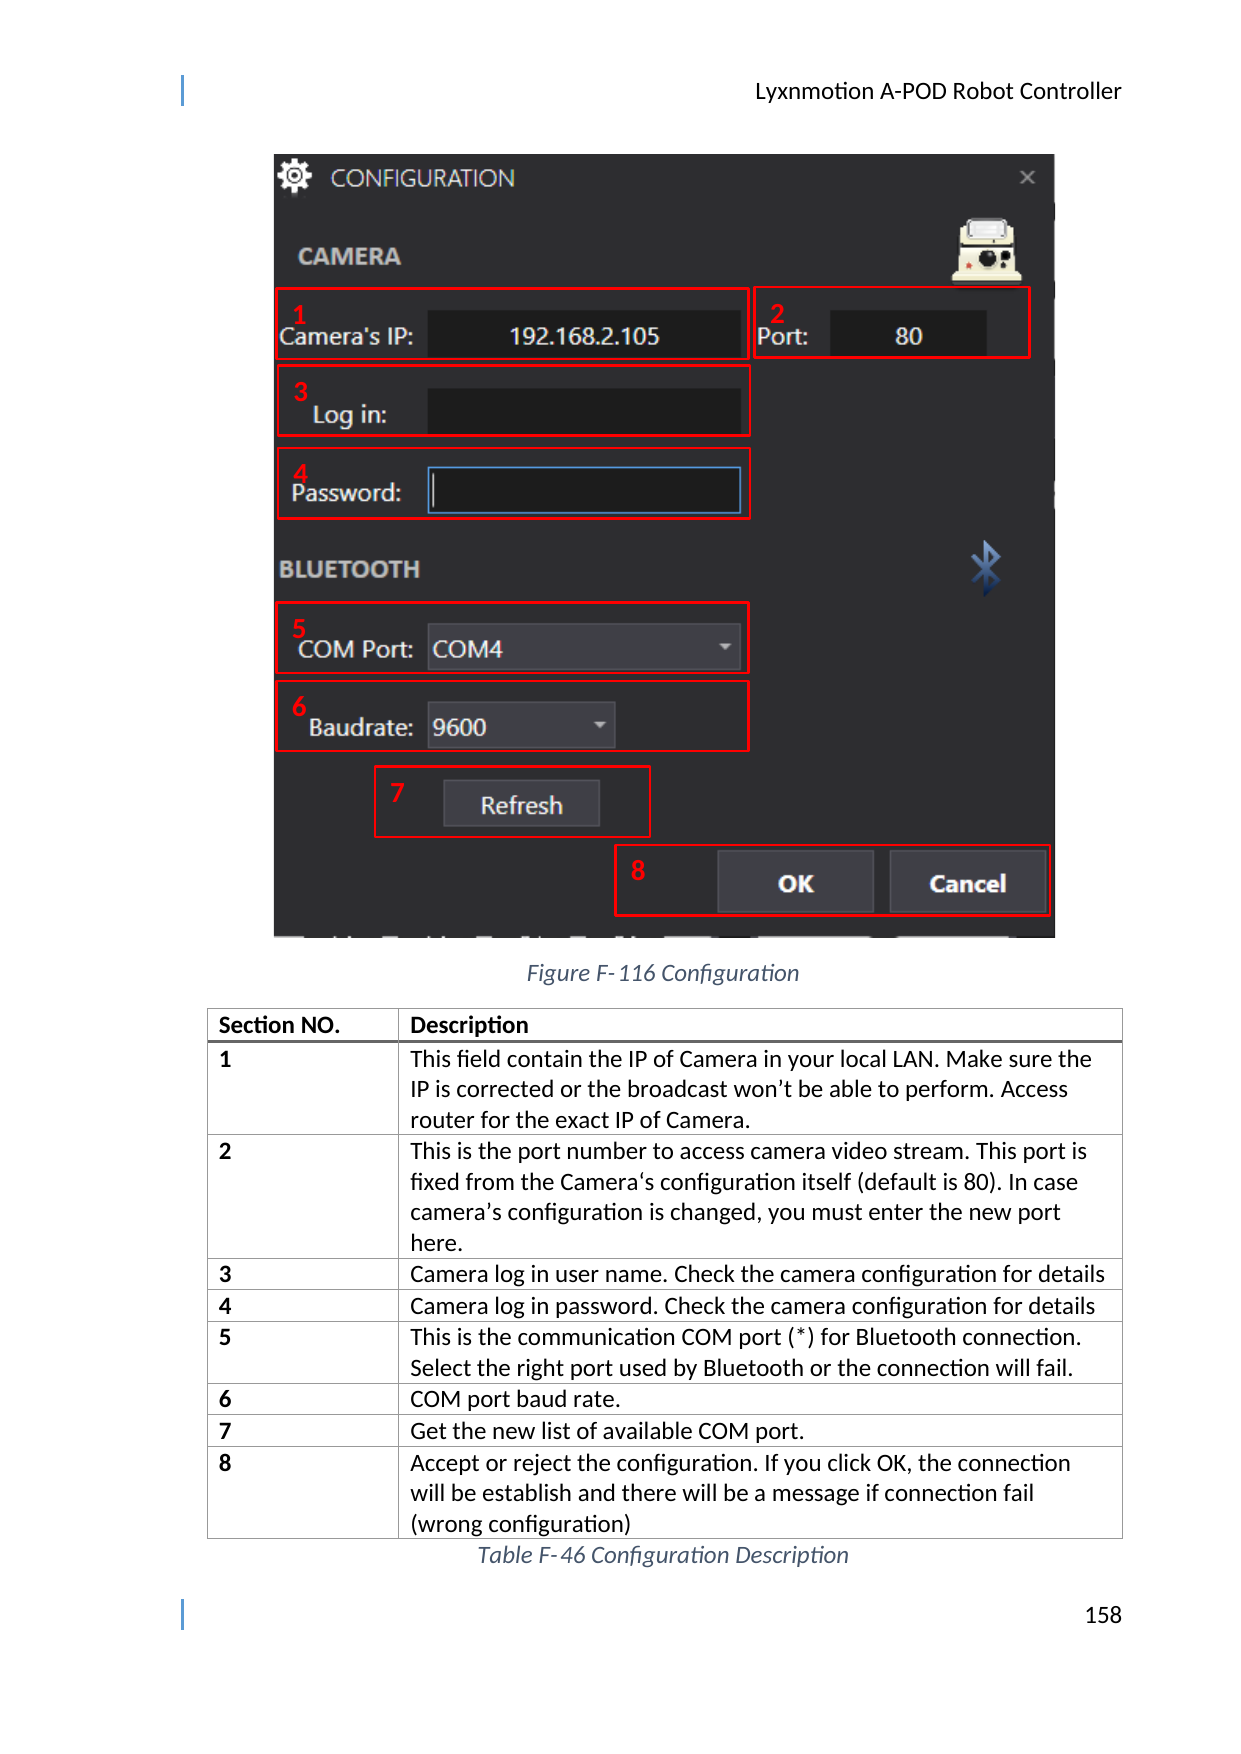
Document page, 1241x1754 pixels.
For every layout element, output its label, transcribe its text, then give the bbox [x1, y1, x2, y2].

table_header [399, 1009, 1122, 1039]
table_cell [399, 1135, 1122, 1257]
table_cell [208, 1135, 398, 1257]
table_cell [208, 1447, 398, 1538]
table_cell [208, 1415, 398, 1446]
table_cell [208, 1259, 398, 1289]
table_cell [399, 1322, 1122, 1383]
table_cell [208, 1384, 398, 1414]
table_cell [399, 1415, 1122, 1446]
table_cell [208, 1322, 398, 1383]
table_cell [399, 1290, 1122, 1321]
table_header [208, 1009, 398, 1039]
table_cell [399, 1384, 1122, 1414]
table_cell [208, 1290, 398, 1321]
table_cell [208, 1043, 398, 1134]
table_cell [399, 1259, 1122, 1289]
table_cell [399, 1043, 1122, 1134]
picture [273, 154, 1055, 938]
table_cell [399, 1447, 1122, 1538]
